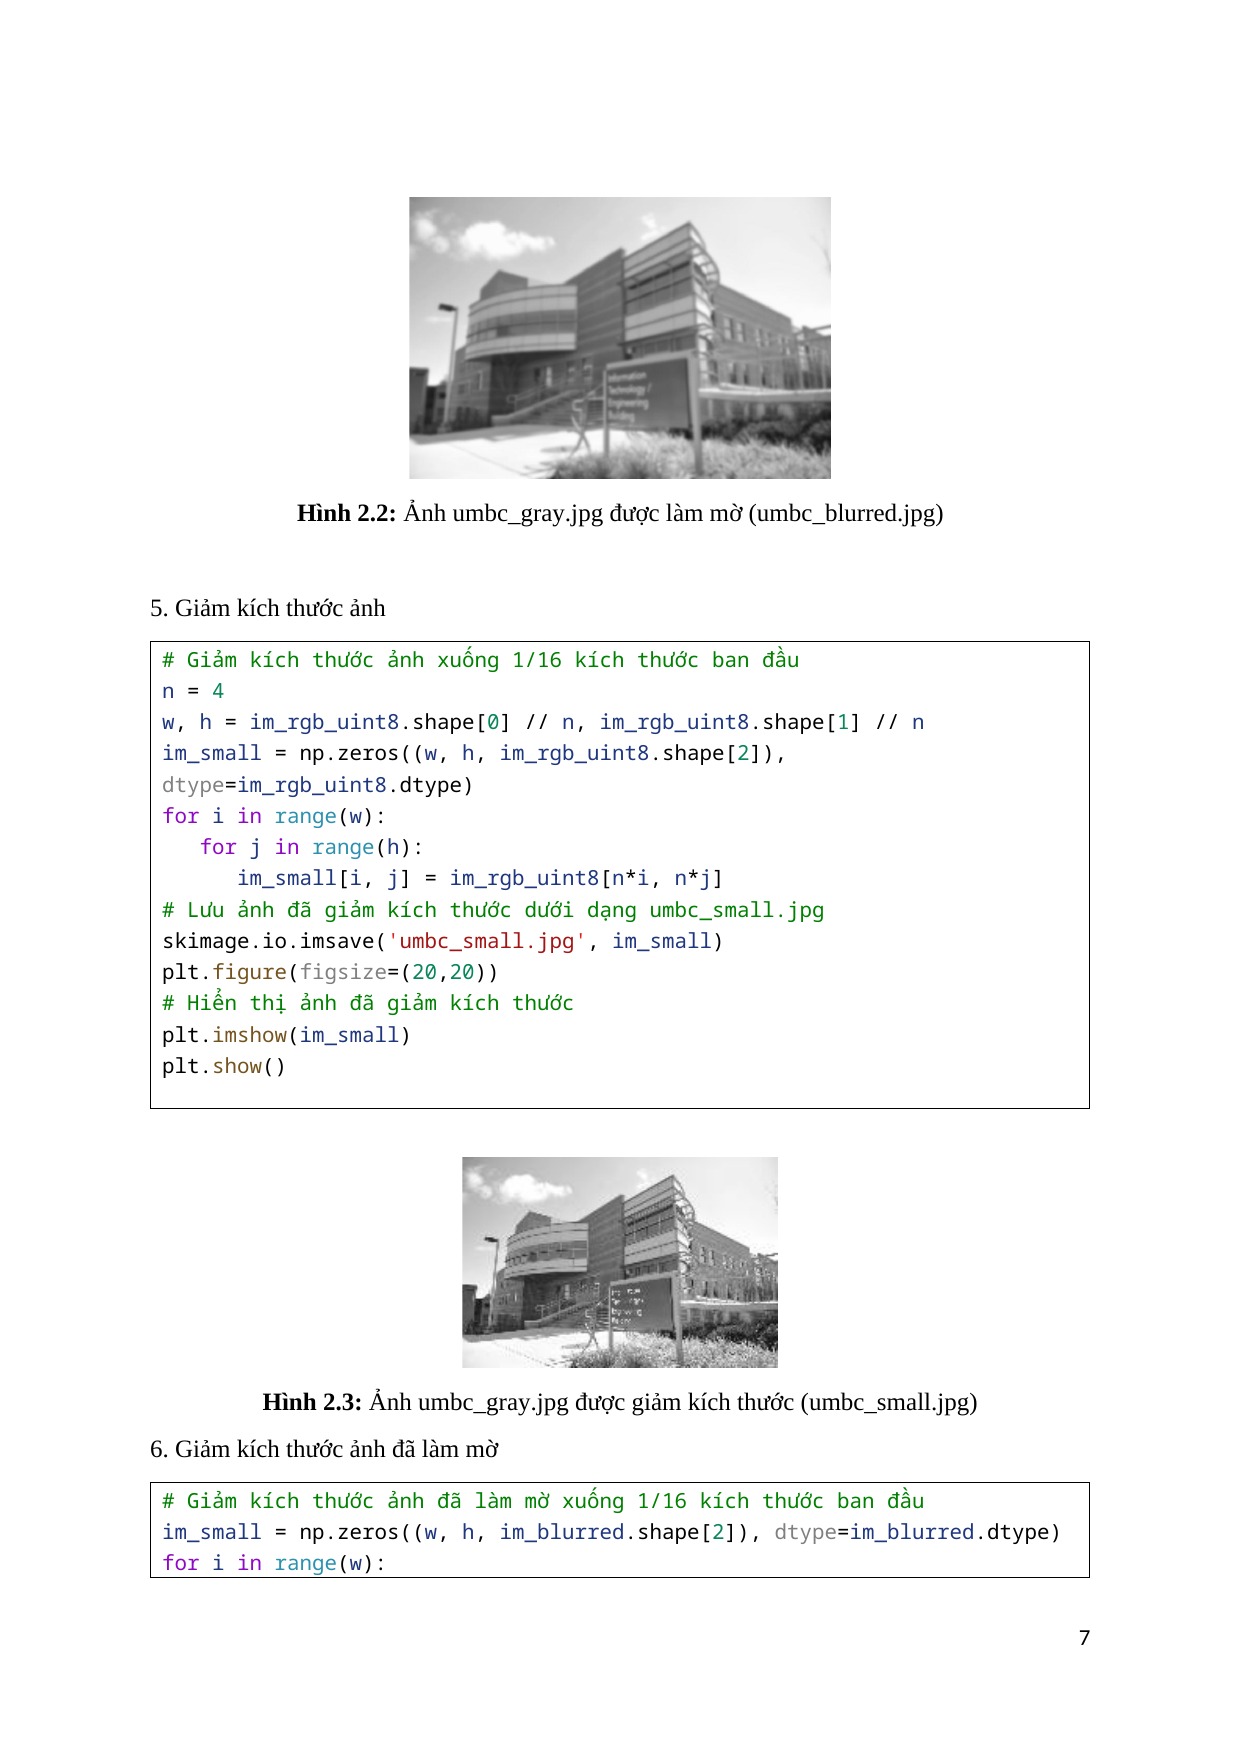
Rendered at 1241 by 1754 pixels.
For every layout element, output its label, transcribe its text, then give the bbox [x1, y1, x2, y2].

text 5. Giảm kích thước ảnh [150, 593, 1090, 622]
text Hình 2.2: Ảnh umbc_gray.jpg được làm mờ (umbc_blurred.jpg) [150, 498, 1090, 527]
text Hình 2.3: Ảnh umbc_gray.jpg được giảm kích thước (umbc_small.jpg) [150, 1387, 1090, 1416]
picture [462, 1157, 778, 1368]
table_header # Giảm kích thước ảnh xuống 1/16 kích thước ban đầu n = 4 w, h = im_rgb_uint8.shape[0] // n, im_rgb_uint8.shape[1] // n im_small = np.zeros((w, h, im_rgb_uint8.shape[2]), dtype=im_rgb_uint8.dtype) for i in range(w): for j in range(h): im_small[i, j] = im_rgb_uint8[n*i, n*j] # Lưu ảnh đã giảm kích thước dưới dạng umbc_small.jpg skimage.io.imsave('umbc_small.jpg', im_small) plt.figure(figsize=(20,20)) # Hiển thị ảnh đã giảm kích thước plt.imshow(im_small) plt.show() [151, 642, 1089, 1108]
picture [409, 197, 831, 479]
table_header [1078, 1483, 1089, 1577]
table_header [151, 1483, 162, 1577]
text 6. Giảm kích thước ảnh đã làm mờ [150, 1434, 1090, 1463]
